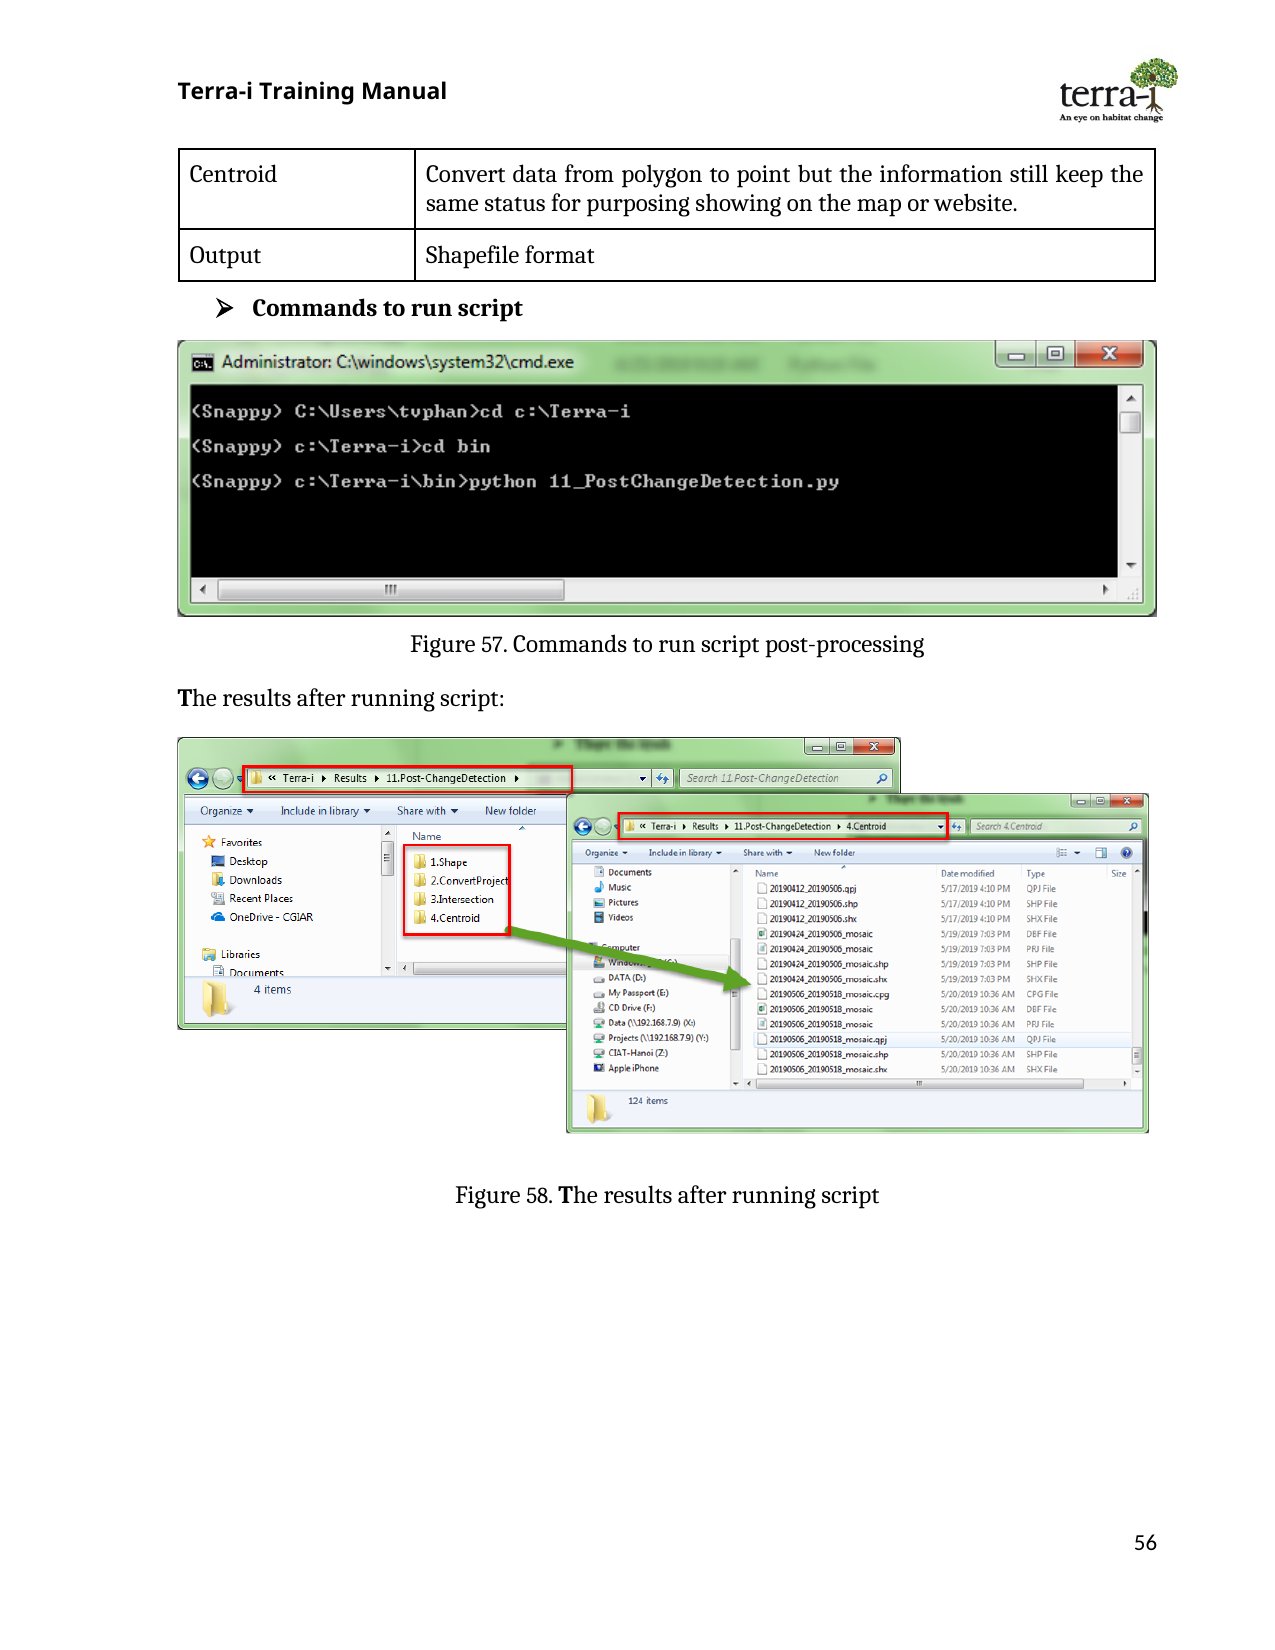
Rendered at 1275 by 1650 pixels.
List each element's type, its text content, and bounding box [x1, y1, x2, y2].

text The results after running script: [177, 684, 1157, 713]
picture [1052, 29, 1182, 159]
text Figure 58. The results after running script [177, 1181, 1157, 1210]
picture [177, 737, 1157, 1157]
table_cell Centroid [180, 150, 414, 228]
table_cell Convert data from polygon to point but the information still keep the same status for purposing showing on the map or website. [416, 150, 1154, 228]
table_cell Output [180, 230, 414, 280]
picture [177, 340, 1157, 617]
table_cell Shapefile format [416, 230, 1154, 280]
list Commands to run script [215, 294, 1157, 323]
text Figure 57. Commands to run script post-processing [177, 630, 1157, 659]
